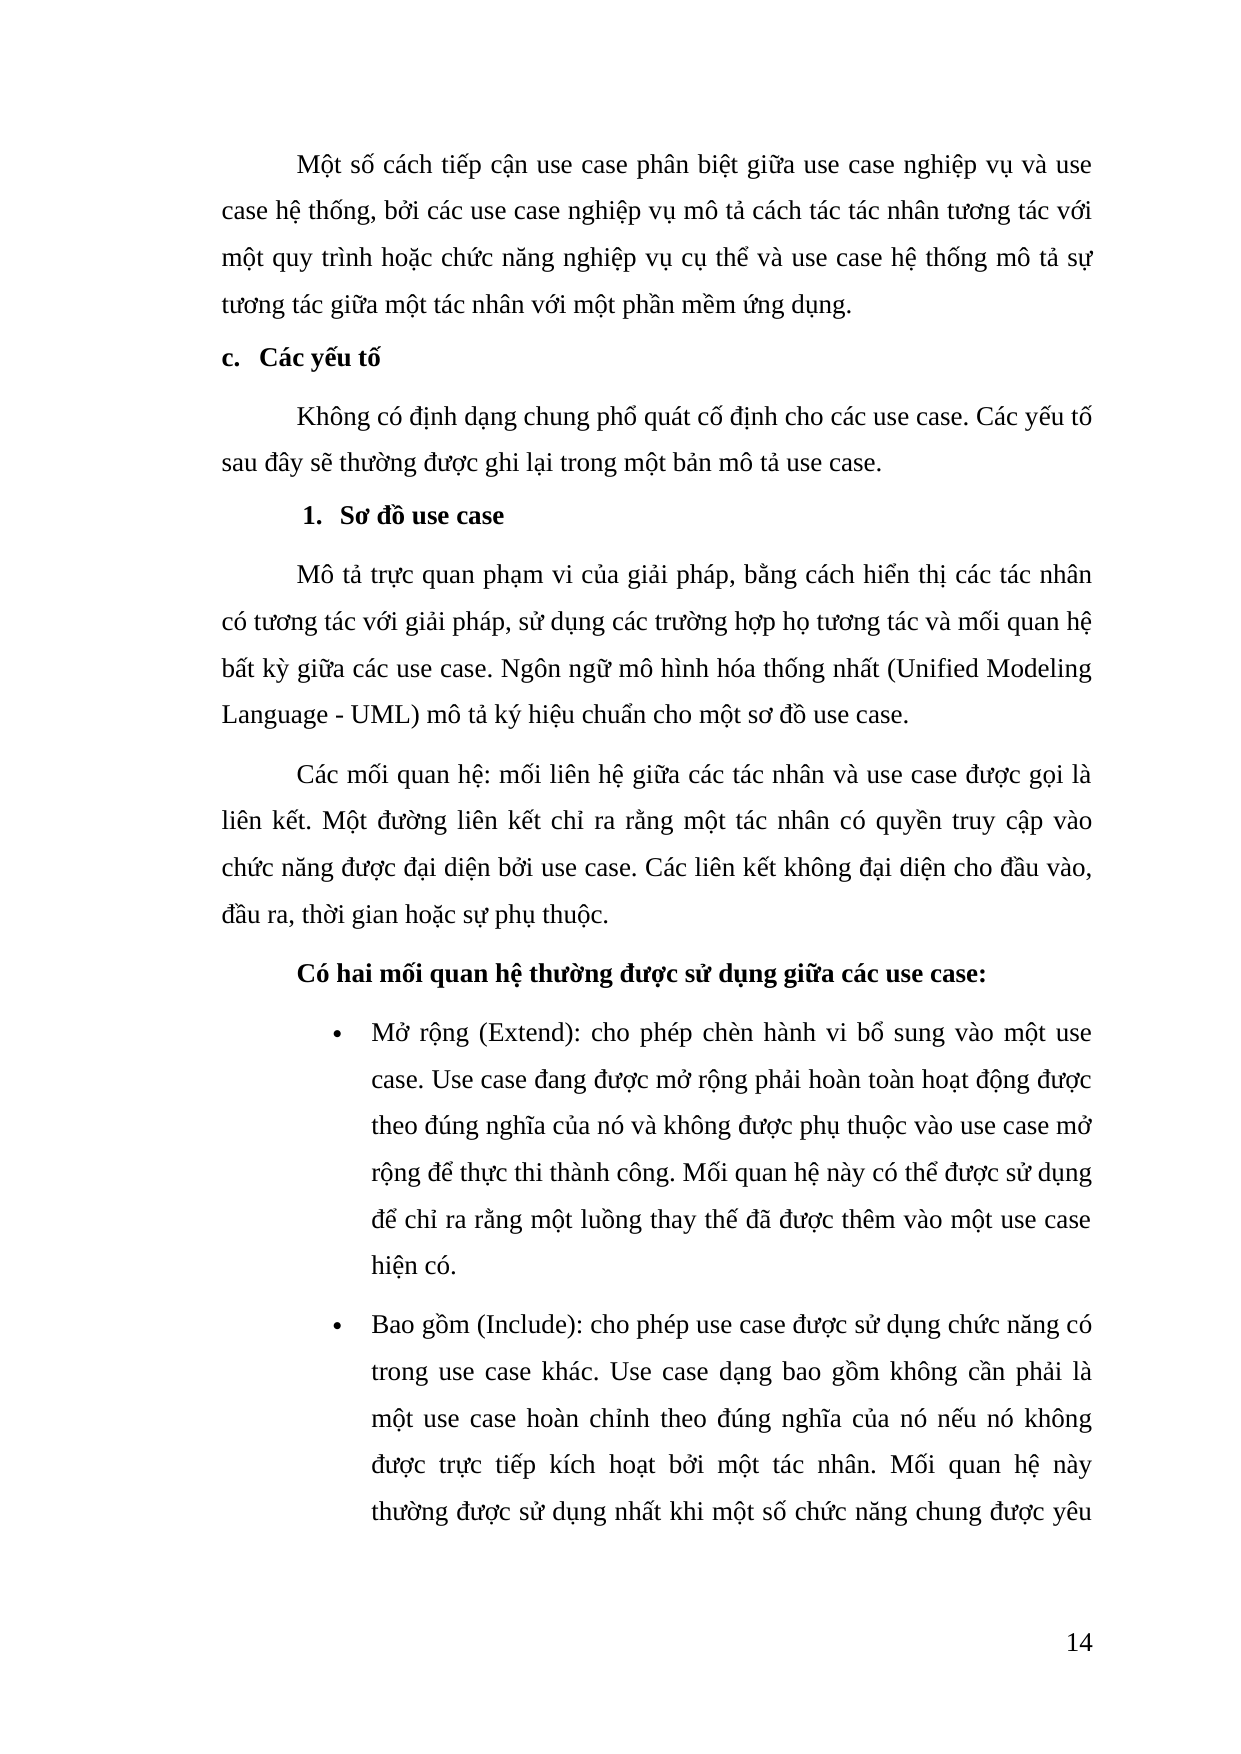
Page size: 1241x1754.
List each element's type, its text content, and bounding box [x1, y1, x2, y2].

text Các mối quan hệ: mối liên hệ giữa các tác nhân và use case được gọi là liên kết. Một đường liên kết chỉ ra rằng một tác nhân có quyền truy cập vào chức năng được đại diện bởi use case. Các liên kết không đại diện cho đầu vào, đầu ra, thời gian hoặc sự phụ thuộc. [221, 758, 1092, 929]
list Sơ đồ use case [302, 499, 1092, 531]
text Một số cách tiếp cận use case phân biệt giữa use case nghiệp vụ và use case hệ thống, bởi các use case nghiệp vụ mô tả cách tác tác nhân tương tác với một quy trình hoặc chức năng nghiệp vụ cụ thể và use case hệ thống mô tả sự tương tác giữa một tác nhân với một phần mềm ứng dụng. [221, 148, 1092, 319]
text Mô tả trực quan phạm vi của giải pháp, bằng cách hiển thị các tác nhân có tương tác với giải pháp, sử dụng các trường hợp họ tương tác và mối quan hệ bất kỳ giữa các use case. Ngôn ngữ mô hình hóa thống nhất (Unified Modeling Language - UML) mô tả ký hiệu chuẩn cho một sơ đồ use case. [221, 558, 1092, 730]
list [333, 1308, 1092, 1526]
list Mở rộng (Extend): cho phép chèn hành vi bổ sung vào một use case. Use case đang được mở rộng phải hoàn toàn hoạt động được theo đúng nghĩa của nó và không được phụ thuộc vào use case mở rộng để thực thi thành công. Mối quan hệ này có thể được sử dụng để chỉ ra rằng một luồng thay thế đã được thêm vào một use case hiện có. [333, 1016, 1092, 1281]
text Không có định dạng chung phổ quát cố định cho các use case. Các yếu tố sau đây sẽ thường được ghi lại trong một bản mô tả use case. [221, 400, 1092, 478]
subtitle Các yếu tố [221, 341, 1092, 372]
text Có hai mối quan hệ thường được sử dụng giữa các use case: [221, 957, 1092, 988]
